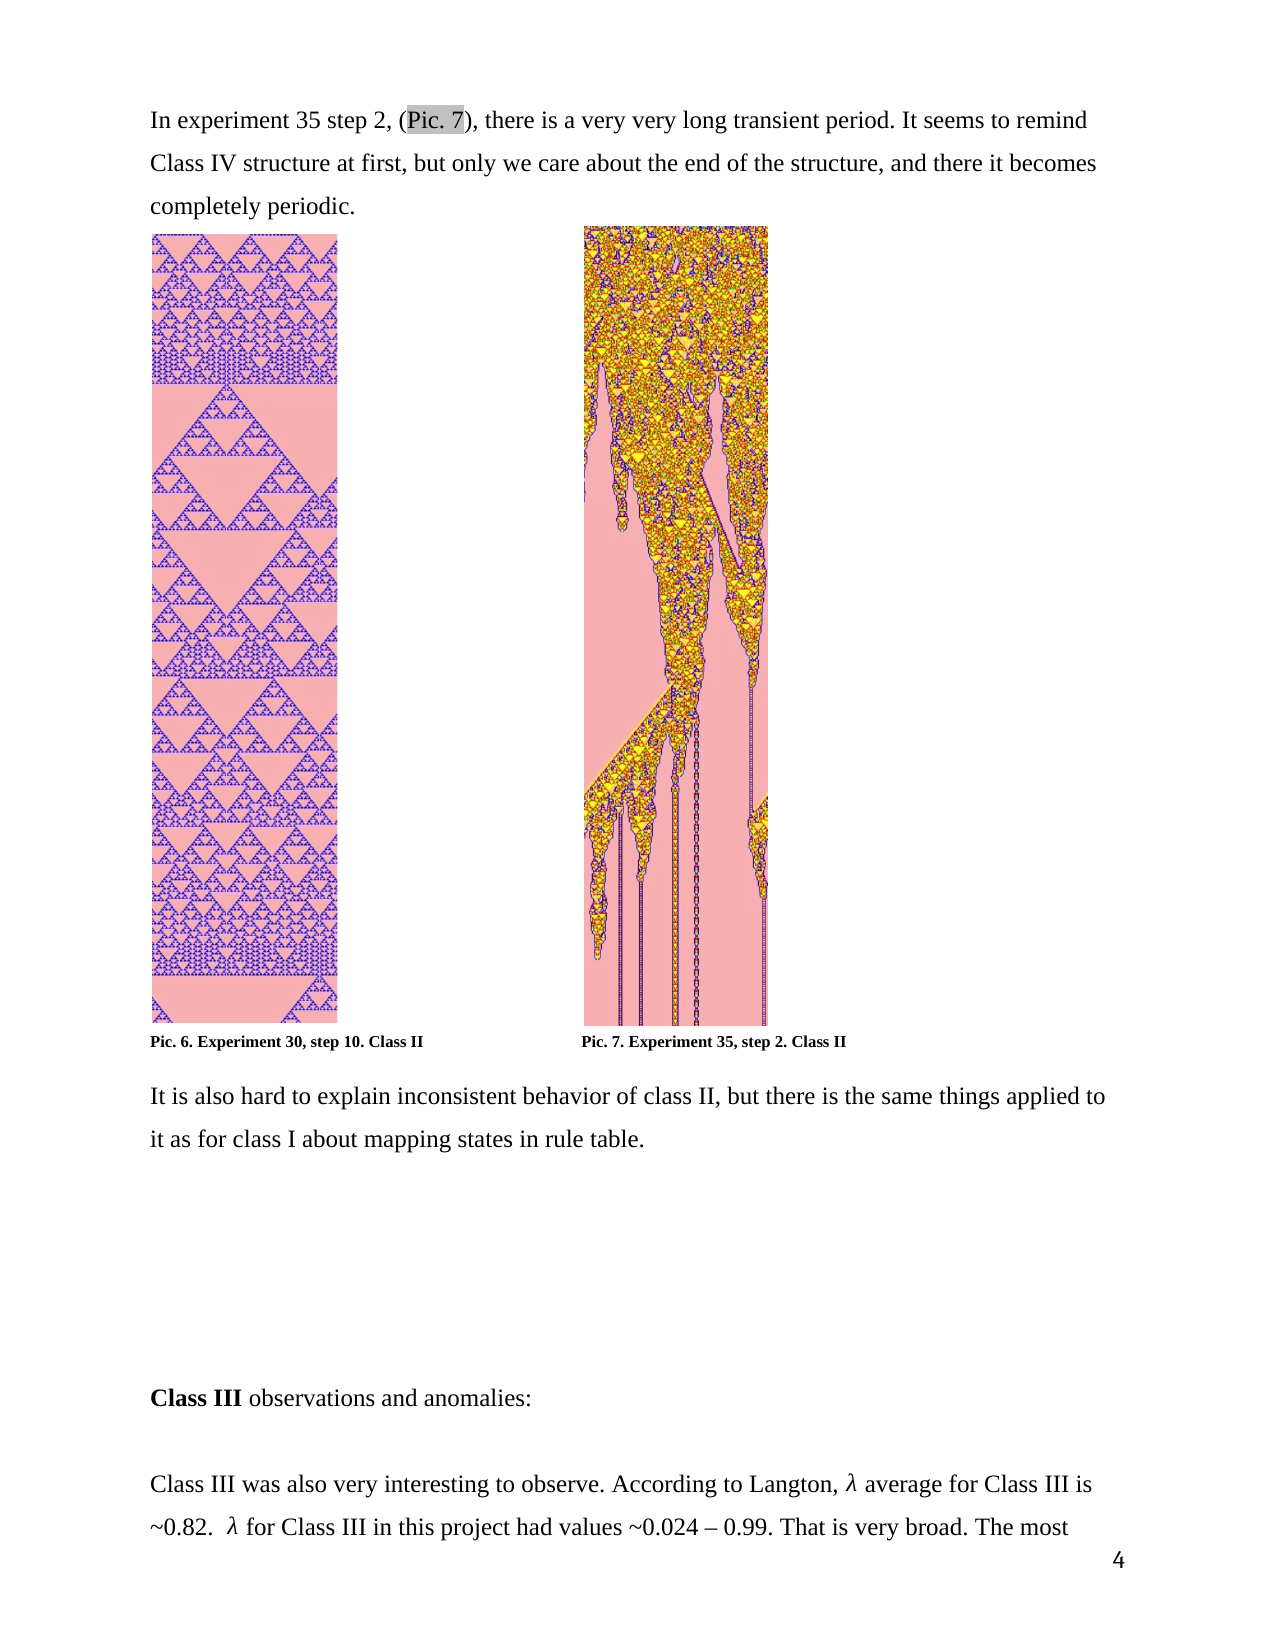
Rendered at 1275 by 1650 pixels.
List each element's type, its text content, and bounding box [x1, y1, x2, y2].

text In experiment 35 step 2, (Pic. 7), there is a very very long transient period. It seems to remind Class IV structure at first, but only we care about the end of the structure, and there it becomes completely periodic. [150, 105, 1125, 220]
picture [581, 226, 769, 1026]
text Class III observations and anomalies: [150, 1383, 1125, 1411]
picture [150, 234, 338, 1024]
text It is also hard to explain inconsistent behavior of class II, but there is the same things applied to it as for class I about mapping states in rule table. [150, 1081, 1125, 1153]
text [150, 1469, 1125, 1541]
